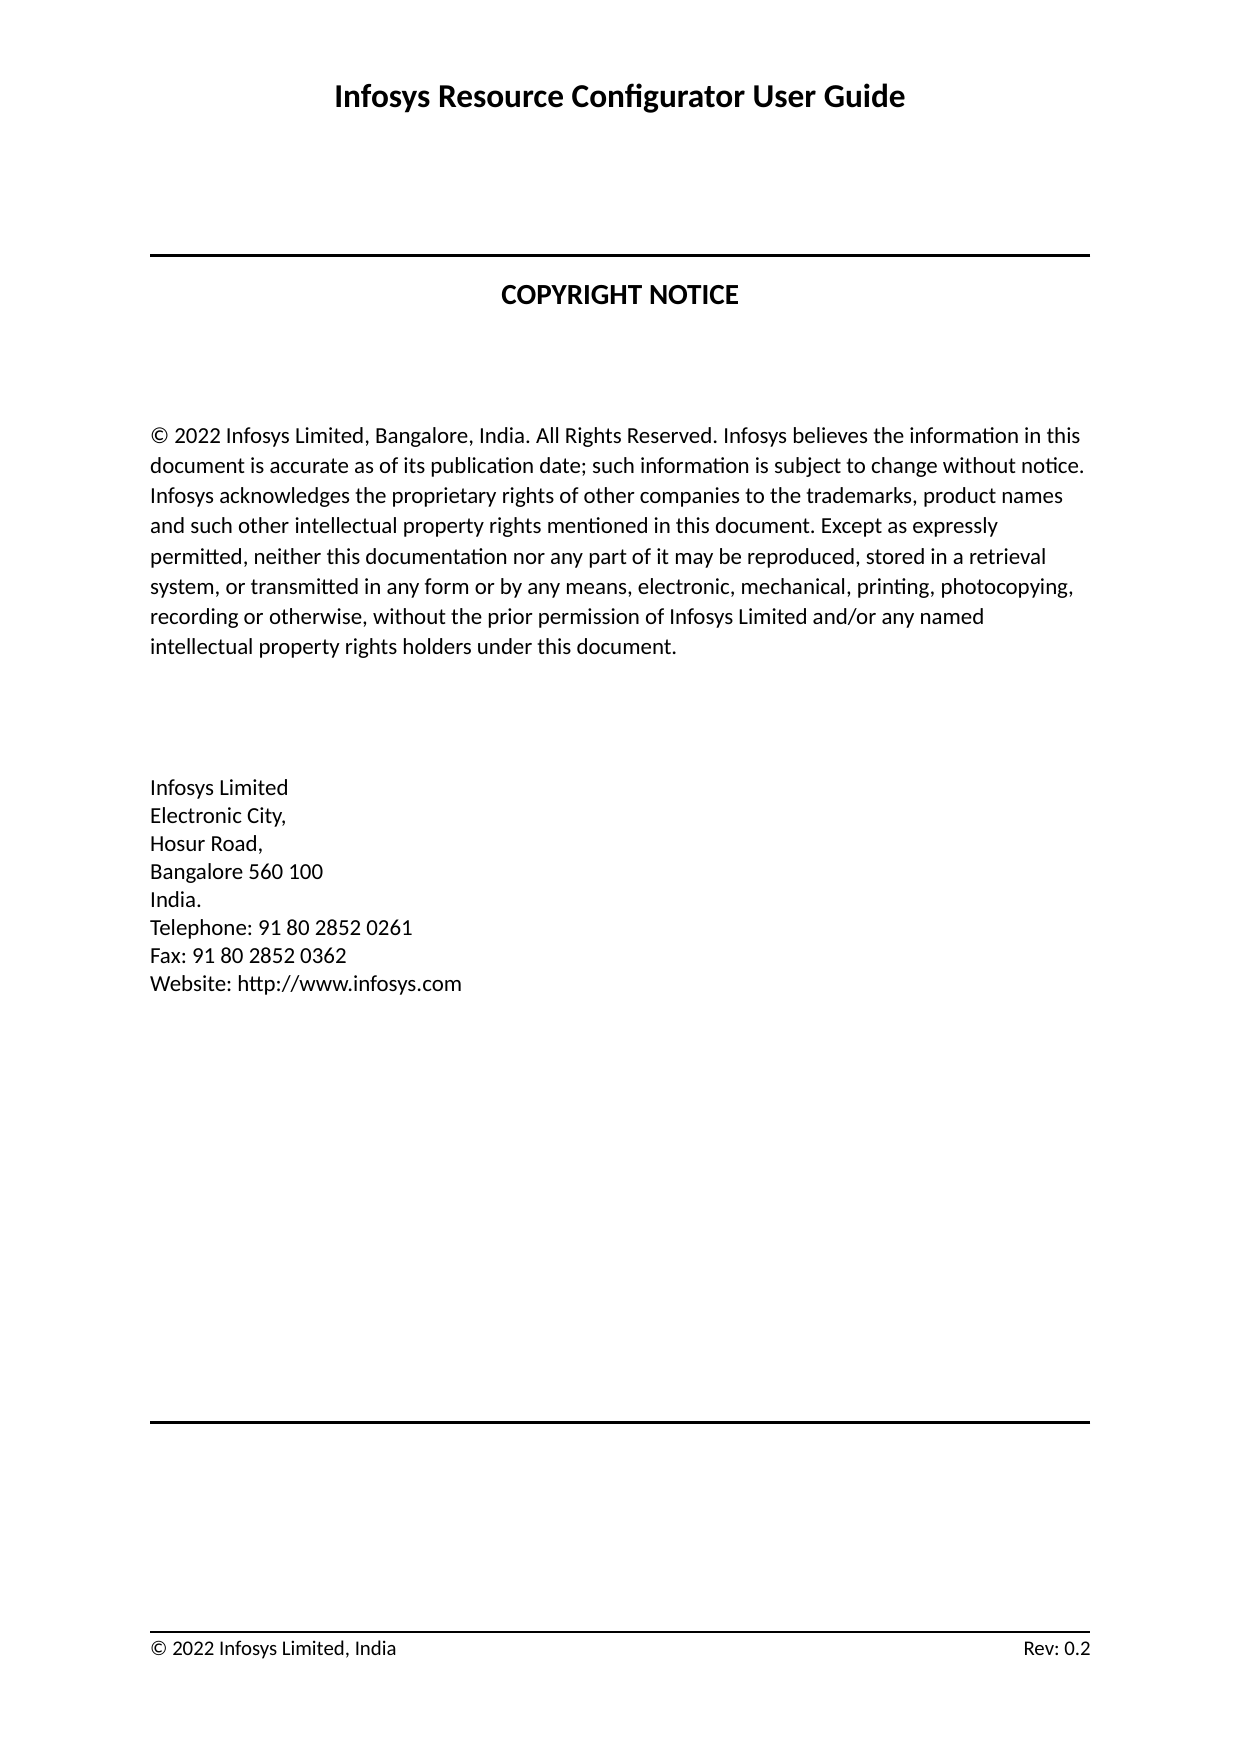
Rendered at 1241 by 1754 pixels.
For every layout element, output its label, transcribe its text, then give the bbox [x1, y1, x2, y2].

text © 2022 Infosys Limited, Bangalore, India. All Rights Reserved. Infosys believes the information in this document is accurate as of its publication date; such information is subject to change without notice. Infosys acknowledges the proprietary rights of other companies to the trademarks, product names and such other intellectual property rights mentioned in this document. Except as expressly permitted, neither this documentation nor any part of it may be reproduced, stored in a retrieval system, or transmitted in any form or by any means, electronic, mechanical, printing, photocopying, recording or otherwise, without the prior permission of Infosys Limited and/or any named intellectual property rights holders under this document. [150, 421, 1090, 661]
text Bangalore 560 100 [150, 857, 1090, 885]
text Hosur Road, [150, 829, 1090, 857]
text Telephone: 91 80 2852 0261 [150, 913, 1090, 941]
text India. [150, 885, 1090, 913]
text Infosys Limited [150, 773, 1090, 801]
text Electronic City, [150, 801, 1090, 829]
text Website: http://www.infosys.com [150, 969, 1090, 997]
title COPYRIGHT NOTICE [150, 276, 1090, 311]
text Fax: 91 80 2852 0362 [150, 941, 1090, 969]
